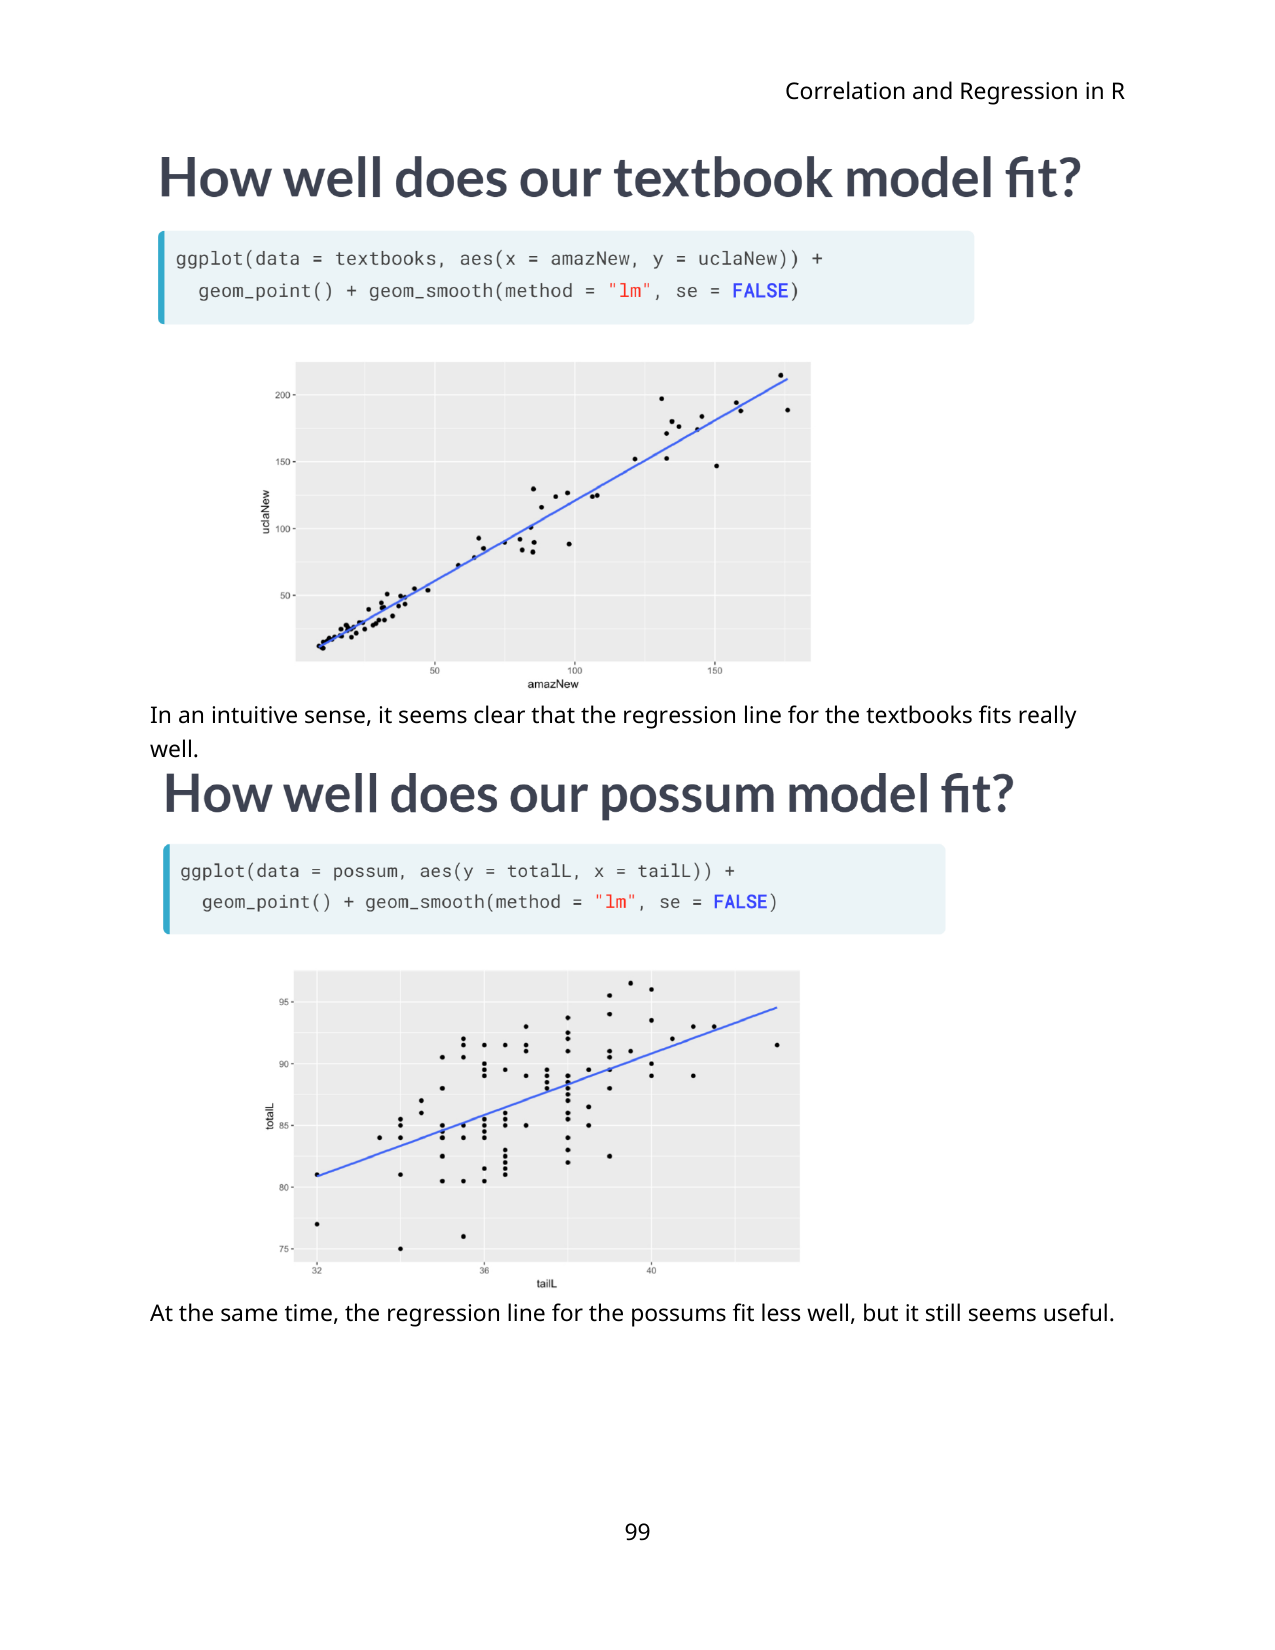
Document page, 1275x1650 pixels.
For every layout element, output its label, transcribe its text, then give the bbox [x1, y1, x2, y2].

picture [150, 150, 1092, 697]
picture [150, 766, 1028, 1295]
